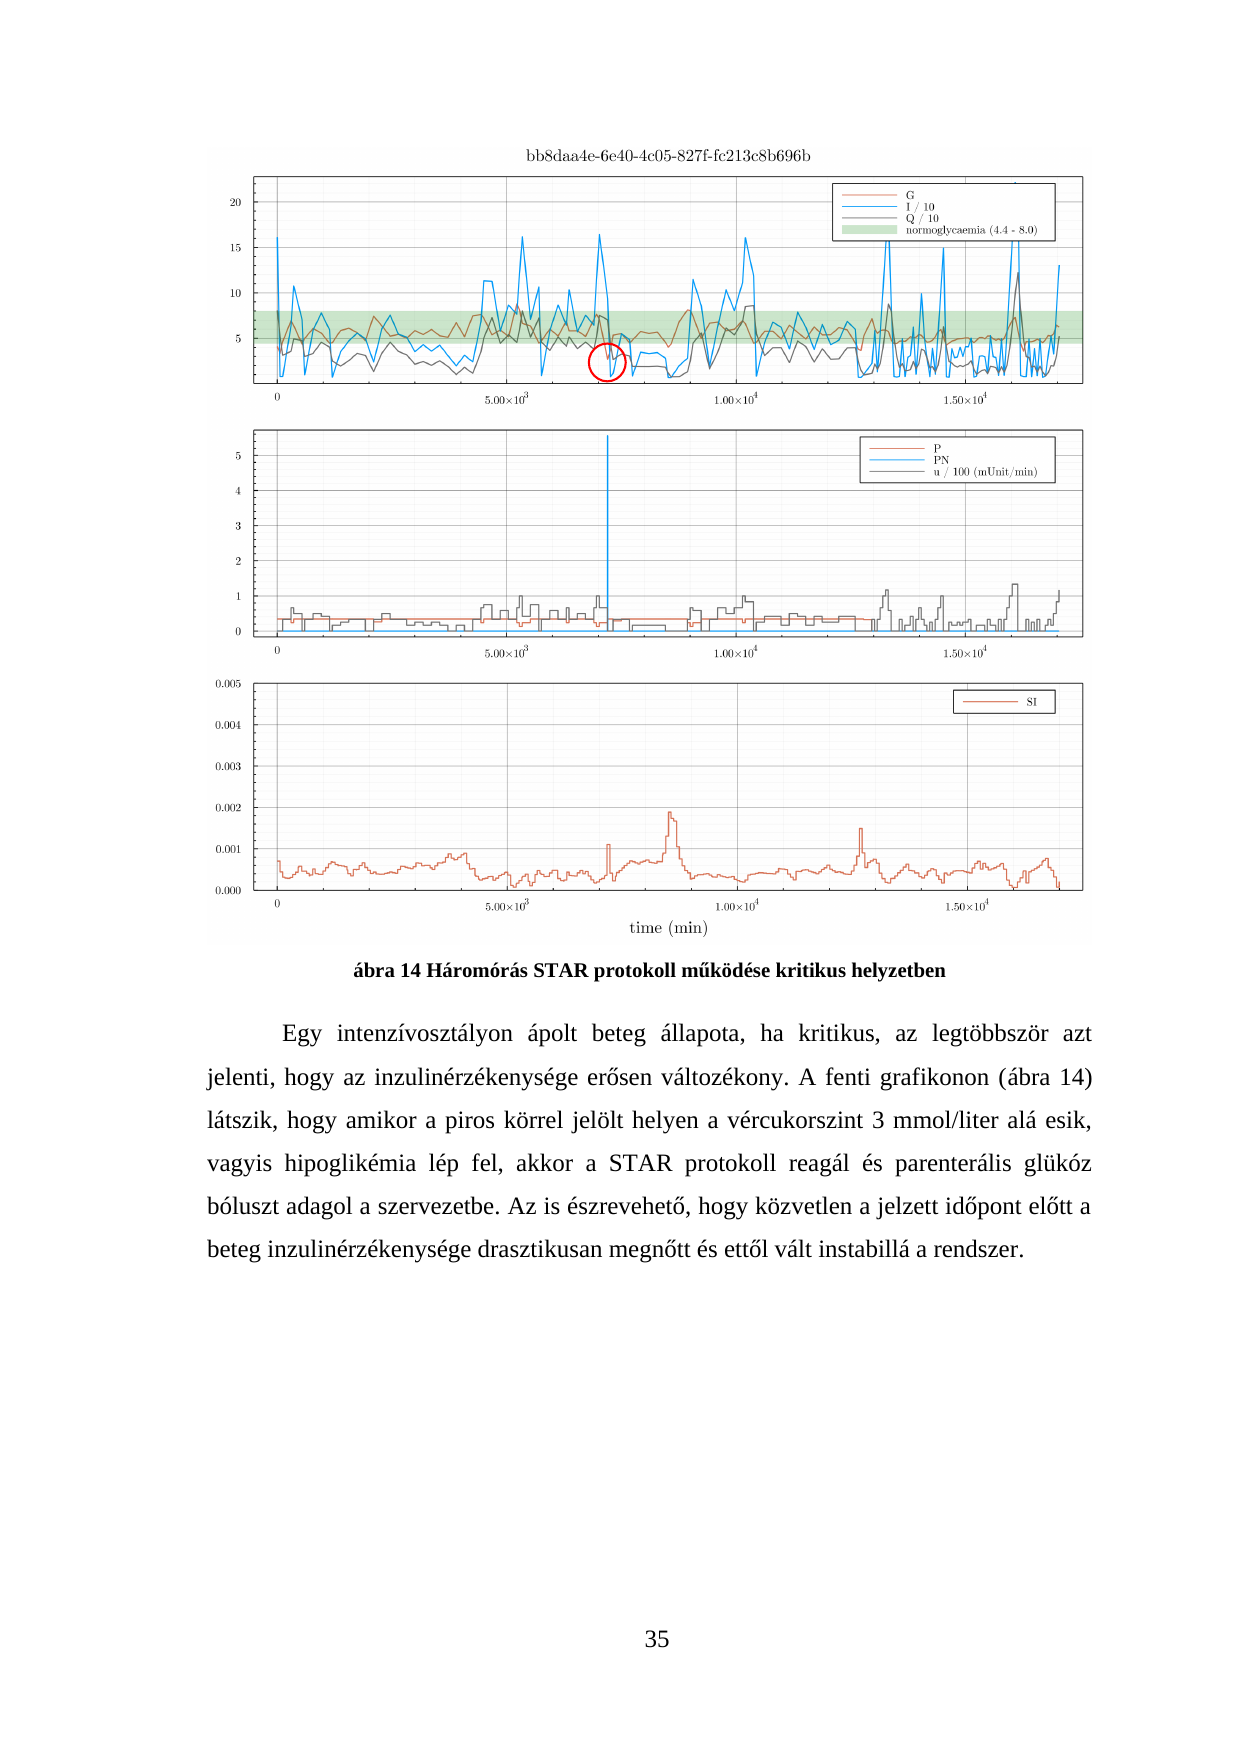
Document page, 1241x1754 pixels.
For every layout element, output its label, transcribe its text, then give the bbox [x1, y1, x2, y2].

picture [206, 147, 1093, 945]
text Egy intenzívosztályon ápolt beteg állapota, ha kritikus, az legtöbbször azt jelenti, hogy az inzulinérzékenysége erősen változékony. A fenti grafikonon (ábra 14) látszik, hogy amikor a piros körrel jelölt helyen a vércukorszint 3 mmol/liter alá esik, vagyis hipoglikémia lép fel, akkor a STAR protokoll reagál és parenterális glükóz bóluszt adagol a szervezetbe. Az is észrevehető, hogy közvetlen a jelzett időpont előtt a beteg inzulinérzékenysége drasztikusan megnőtt és ettől vált instabillá a rendszer. [207, 1018, 1092, 1263]
